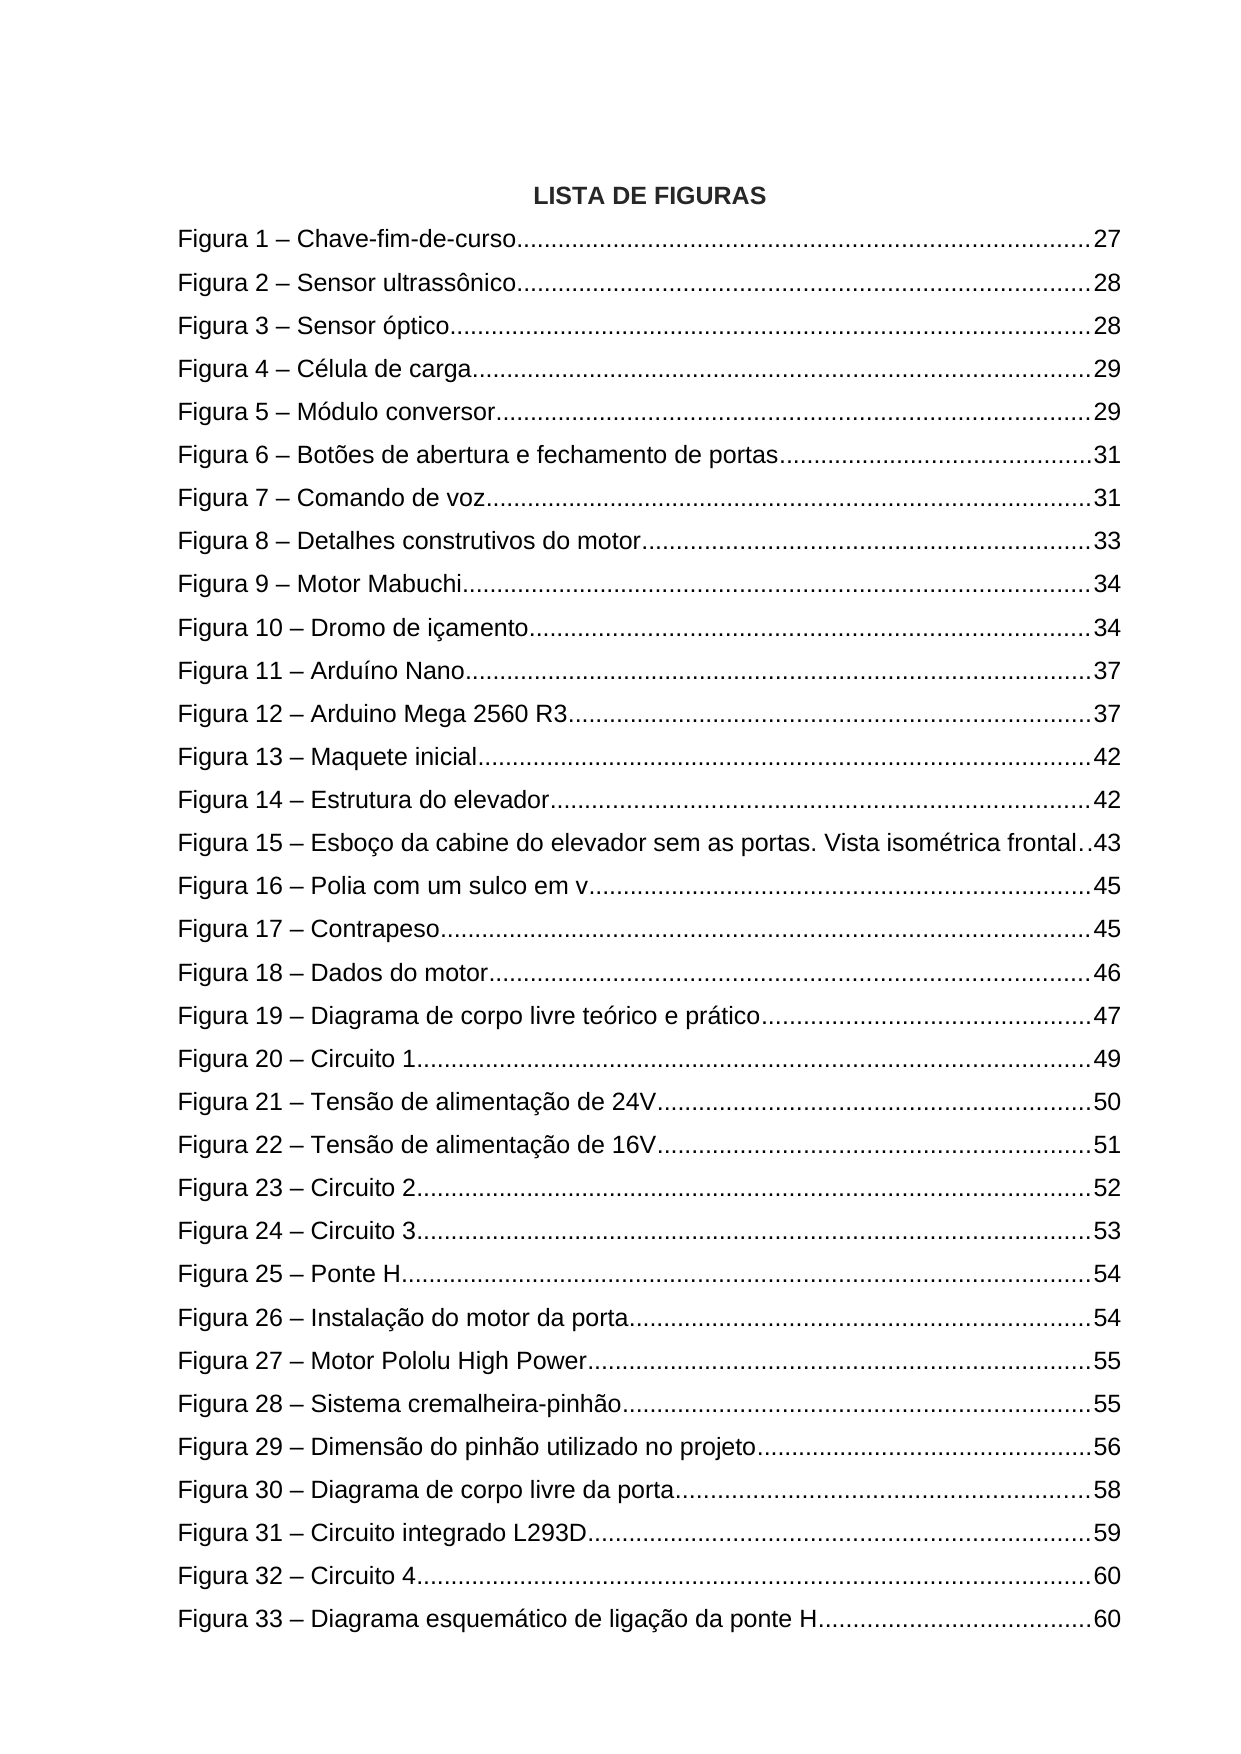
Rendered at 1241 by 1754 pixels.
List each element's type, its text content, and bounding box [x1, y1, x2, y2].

text Figura 7 – Comando de voz 31 [177, 483, 1122, 512]
text Figura 8 – Detalhes construtivos do motor 33 [177, 526, 1122, 555]
text Figura 10 – Dromo de içamento 34 [177, 613, 1122, 641]
text Figura 11 – Arduíno Nano 37 [177, 656, 1122, 684]
text Figura 32 – Circuito 4 60 [177, 1561, 1122, 1590]
text Figura 31 – Circuito integrado L293D 59 [177, 1518, 1122, 1547]
text Figura 2 – Sensor ultrassônico 28 [177, 268, 1122, 296]
text Figura 18 – Dados do motor 46 [177, 958, 1122, 986]
text Figura 4 – Célula de carga 29 [177, 354, 1122, 383]
text Figura 6 – Botões de abertura e fechamento de portas 31 [177, 440, 1122, 469]
text Figura 13 – Maquete inicial 42 [177, 742, 1122, 771]
text Figura 26 – Instalação do motor da porta 54 [177, 1303, 1122, 1331]
text Figura 28 – Sistema cremalheira-pinhão 55 [177, 1389, 1122, 1418]
text Figura 30 – Diagrama de corpo livre da porta 58 [177, 1475, 1122, 1504]
text Figura 17 – Contrapeso 45 [177, 914, 1122, 943]
text Figura 19 – Diagrama de corpo livre teórico e prático 47 [177, 1001, 1122, 1029]
text Figura 29 – Dimensão do pinhão utilizado no projeto 56 [177, 1432, 1122, 1461]
text Figura 14 – Estrutura do elevador 42 [177, 785, 1122, 814]
text Figura 25 – Ponte H 54 [177, 1259, 1122, 1288]
text Figura 23 – Circuito 2 52 [177, 1173, 1122, 1202]
text Figura 27 – Motor Pololu High Power 55 [177, 1346, 1122, 1374]
text Figura 24 – Circuito 3 53 [177, 1216, 1122, 1245]
text Figura 16 – Polia com um sulco em v 45 [177, 871, 1122, 900]
text Figura 20 – Circuito 1 49 [177, 1044, 1122, 1073]
text Figura 12 – Arduino Mega 2560 R3 37 [177, 699, 1122, 728]
text Figura 9 – Motor Mabuchi 34 [177, 569, 1122, 598]
text Figura 1 – Chave-fim-de-curso 27 [177, 224, 1122, 253]
text Figura 22 – Tensão de alimentação de 16V 51 [177, 1130, 1122, 1159]
subtitle LISTA DE FIGURAS [177, 181, 1122, 210]
text Figura 33 – Diagrama esquemático de ligação da ponte H 60 [177, 1604, 1122, 1633]
text Figura 15 – Esboço da cabine do elevador sem as portas. Vista isométrica frontal 43 [177, 828, 1122, 857]
text Figura 3 – Sensor óptico 28 [177, 311, 1122, 339]
text Figura 21 – Tensão de alimentação de 24V 50 [177, 1087, 1122, 1116]
text Figura 5 – Módulo conversor 29 [177, 397, 1122, 426]
